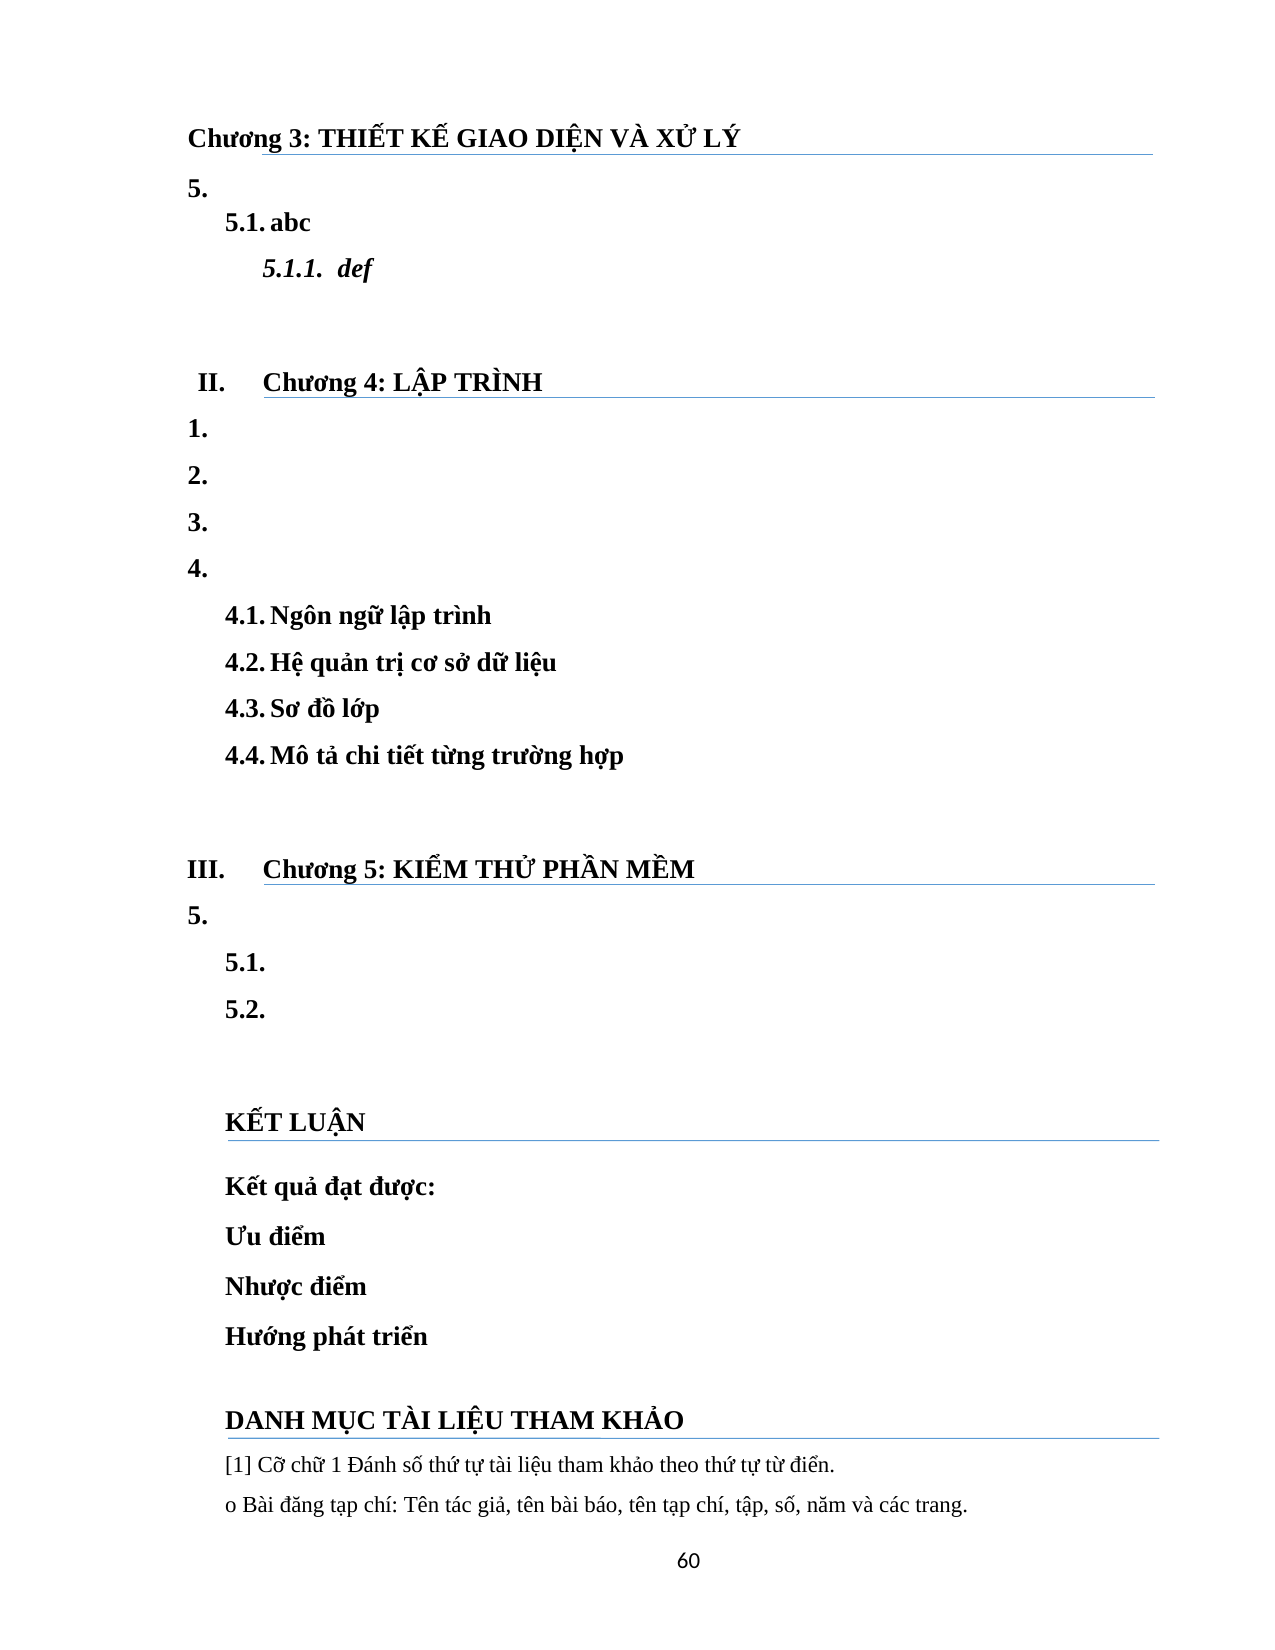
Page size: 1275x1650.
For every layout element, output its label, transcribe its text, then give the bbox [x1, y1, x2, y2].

text Ưu điểm [225, 1220, 1162, 1251]
text Hướng phát triển [225, 1320, 1162, 1351]
list Mô tả chi tiết từng trường hợp [225, 739, 1162, 770]
text Kết quả đạt được: [225, 1169, 1162, 1201]
list abc [225, 206, 1162, 237]
list [1] Cỡ chữ 1 Đánh số thứ tự tài liệu tham khảo theo thứ tự từ điển. [225, 1451, 1162, 1477]
list DANH MỤC TÀI LIỆU THAM KHẢO [225, 1404, 1162, 1435]
list o Bài đăng tạp chí: Tên tác giả, tên bài báo, tên tạp chí, tập, số, năm và các trang. [225, 1491, 1162, 1517]
list Chương 5: KIỂM THỬ PHẦN MỀM [225, 853, 1162, 884]
list def [262, 252, 1162, 283]
text Nhược điểm [225, 1270, 1162, 1301]
list KẾT LUẬN [225, 1106, 1162, 1137]
list Hệ quản trị cơ sở dữ liệu [225, 646, 1162, 677]
list Ngôn ngữ lập trình [225, 599, 1162, 630]
list Sơ đồ lớp [225, 692, 1162, 724]
list Chương 4: LẬP TRÌNH [225, 366, 1162, 397]
